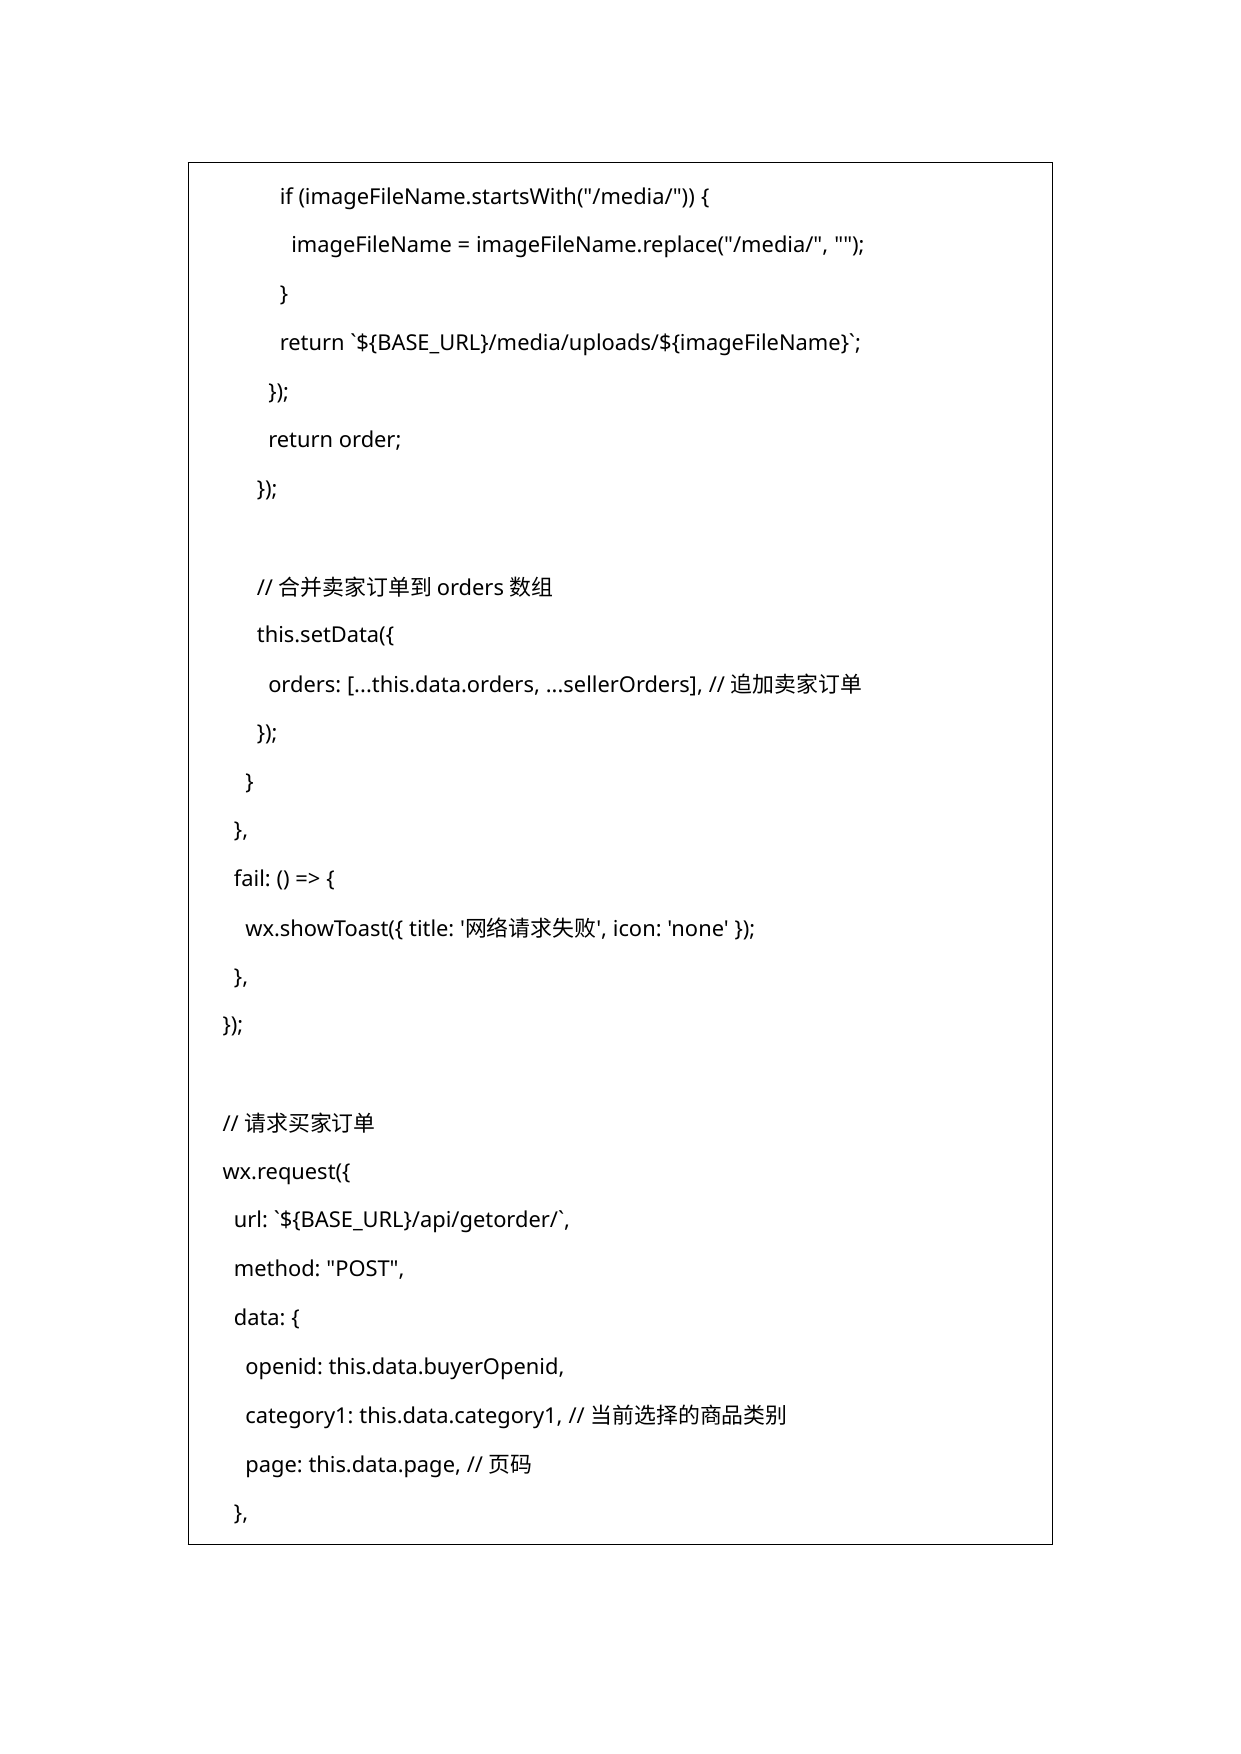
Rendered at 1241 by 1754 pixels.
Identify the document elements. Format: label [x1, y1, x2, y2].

table_header [189, 163, 1052, 1544]
